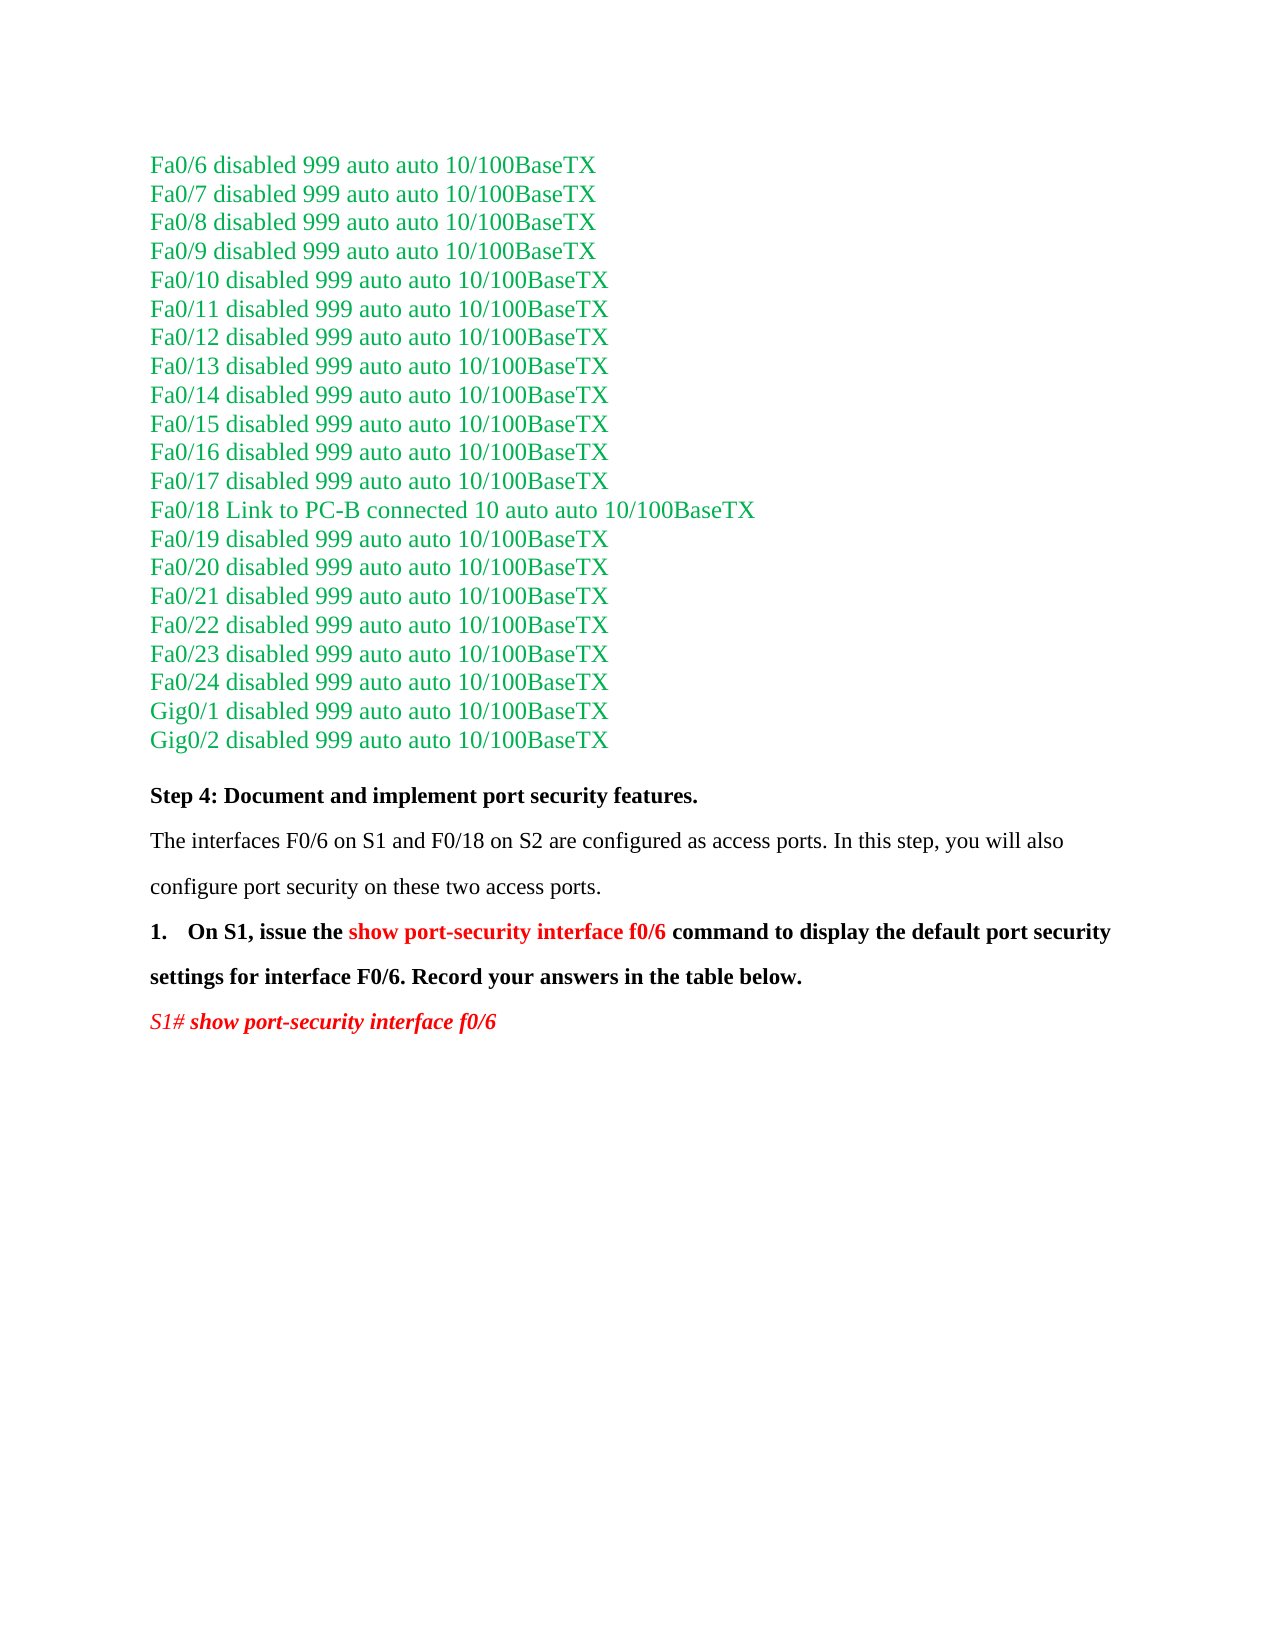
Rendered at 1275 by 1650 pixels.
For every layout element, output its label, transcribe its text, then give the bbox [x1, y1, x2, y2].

text S1# show port-security interface f0/6 [150, 1008, 1125, 1034]
text Step 4: Document and implement port security features. [150, 782, 1125, 809]
text Fa0/23 disabled 999 auto auto 10/100BaseTX [150, 639, 1125, 667]
list On S1, issue the show port-security interface f0/6 command to display the default port security [150, 918, 1125, 944]
text Fa0/18 Link to PC-B connected 10 auto auto 10/100BaseTX [150, 495, 1125, 524]
text configure port security on these two access ports. [150, 873, 1125, 899]
text Fa0/15 disabled 999 auto auto 10/100BaseTX [150, 409, 1125, 437]
text Fa0/22 disabled 999 auto auto 10/100BaseTX [150, 610, 1125, 639]
text Fa0/19 disabled 999 auto auto 10/100BaseTX [150, 524, 1125, 552]
text Fa0/8 disabled 999 auto auto 10/100BaseTX [150, 207, 1125, 236]
text Fa0/21 disabled 999 auto auto 10/100BaseTX [150, 581, 1125, 610]
text settings for interface F0/6. Record your answers in the table below. [150, 963, 1125, 989]
text Fa0/17 disabled 999 auto auto 10/100BaseTX [150, 466, 1125, 495]
text Fa0/24 disabled 999 auto auto 10/100BaseTX [150, 667, 1125, 696]
text Fa0/11 disabled 999 auto auto 10/100BaseTX [150, 294, 1125, 322]
text Fa0/14 disabled 999 auto auto 10/100BaseTX [150, 380, 1125, 409]
text Fa0/12 disabled 999 auto auto 10/100BaseTX [150, 322, 1125, 351]
text The interfaces F0/6 on S1 and F0/18 on S2 are configured as access ports. In this step, you will also [150, 828, 1125, 854]
text Fa0/13 disabled 999 auto auto 10/100BaseTX [150, 351, 1125, 380]
text Fa0/6 disabled 999 auto auto 10/100BaseTX [150, 150, 1125, 179]
text Fa0/9 disabled 999 auto auto 10/100BaseTX [150, 236, 1125, 265]
text Fa0/20 disabled 999 auto auto 10/100BaseTX [150, 552, 1125, 581]
text Fa0/16 disabled 999 auto auto 10/100BaseTX [150, 437, 1125, 466]
text Fa0/7 disabled 999 auto auto 10/100BaseTX [150, 179, 1125, 207]
text Fa0/10 disabled 999 auto auto 10/100BaseTX [150, 265, 1125, 294]
text Gig0/2 disabled 999 auto auto 10/100BaseTX [150, 725, 1125, 754]
text Gig0/1 disabled 999 auto auto 10/100BaseTX [150, 696, 1125, 725]
